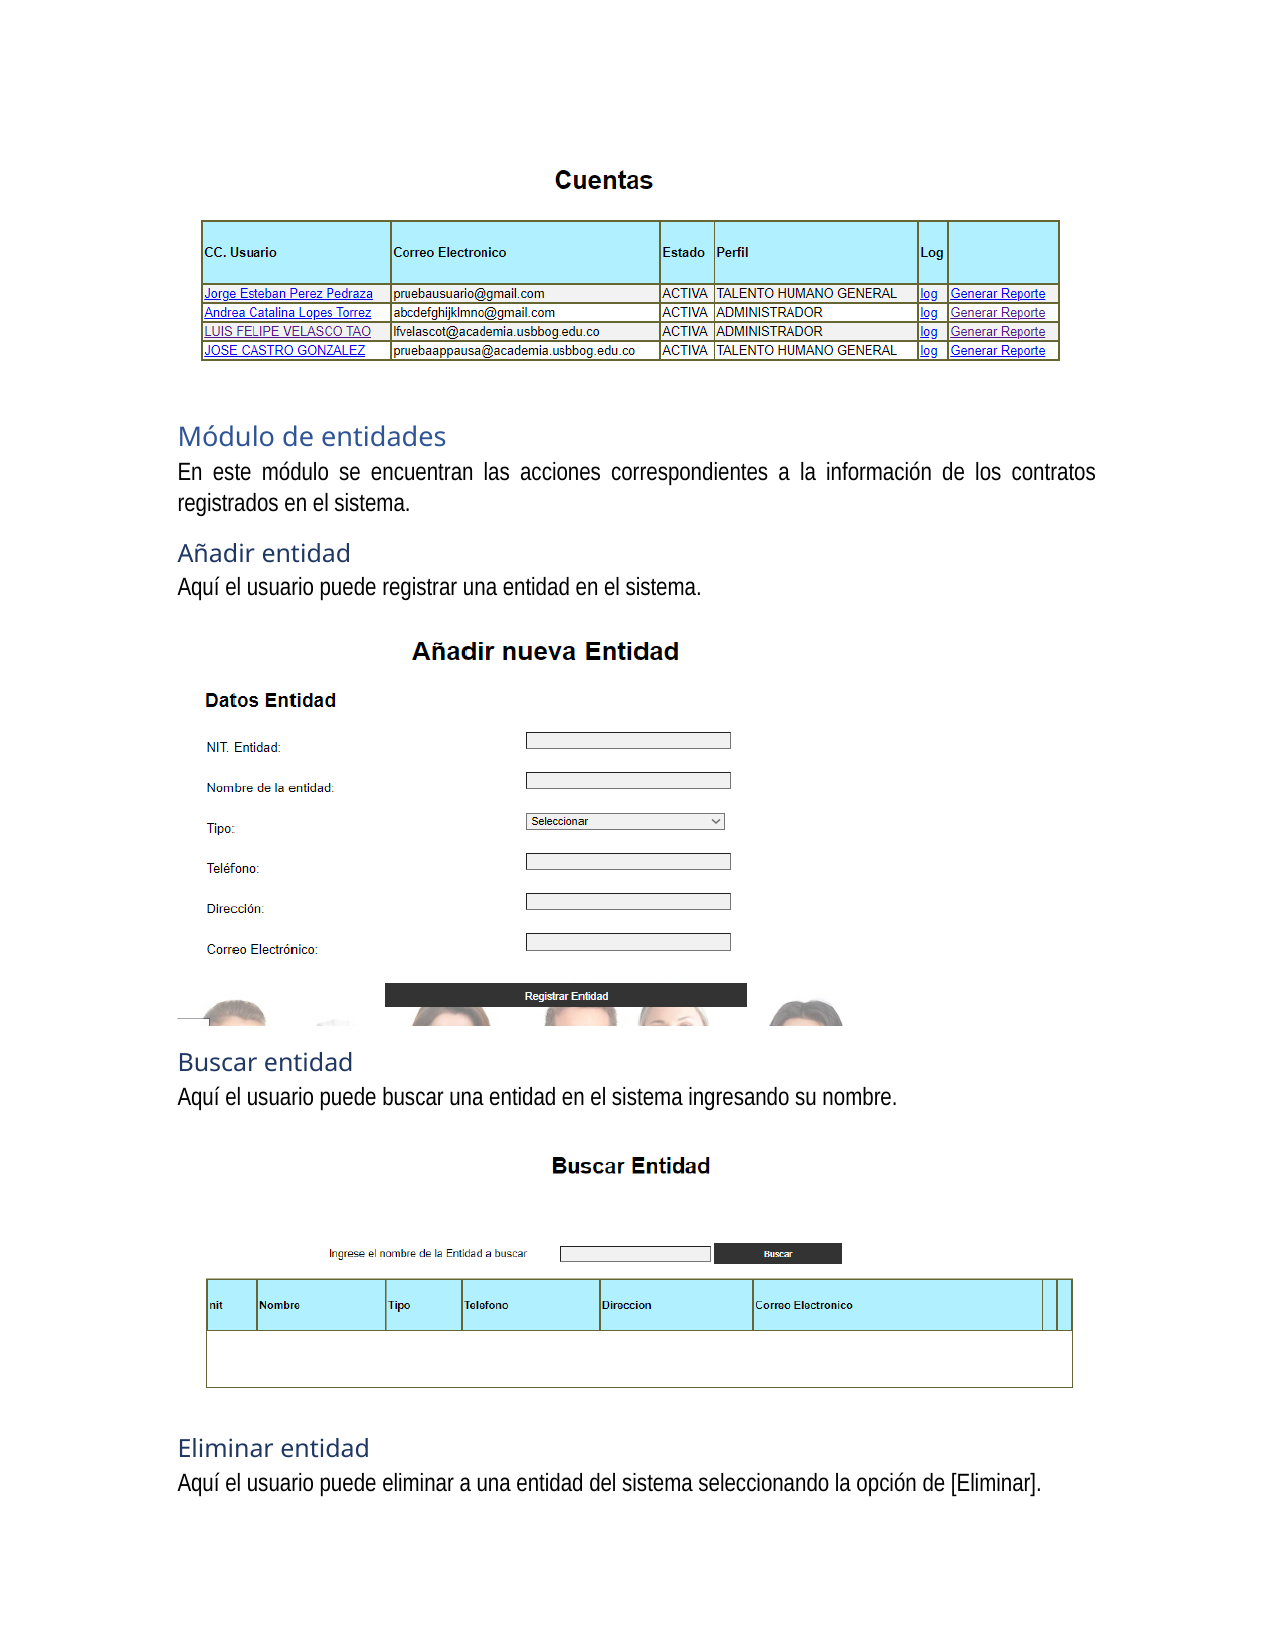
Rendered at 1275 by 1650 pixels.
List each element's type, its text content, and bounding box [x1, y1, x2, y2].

picture [177, 1129, 1098, 1412]
picture [177, 620, 929, 1026]
subtitle Añadir entidad [177, 536, 1098, 569]
subtitle Eliminar entidad [177, 1431, 1098, 1465]
picture [177, 147, 1098, 399]
subtitle Buscar entidad [177, 1045, 1098, 1079]
text Aquí el usuario puede registrar una entidad en el sistema. [177, 572, 1098, 601]
text En este módulo se encuentran las acciones correspondientes a la información de los contratos registrados en el sistema. [177, 457, 1098, 517]
text Aquí el usuario puede eliminar a una entidad del sistema seleccionando la opción de [Eliminar]. [177, 1468, 1098, 1496]
text Aquí el usuario puede buscar una entidad en el sistema ingresando su nombre. [177, 1082, 1098, 1110]
subtitle Módulo de entidades [177, 417, 1098, 454]
